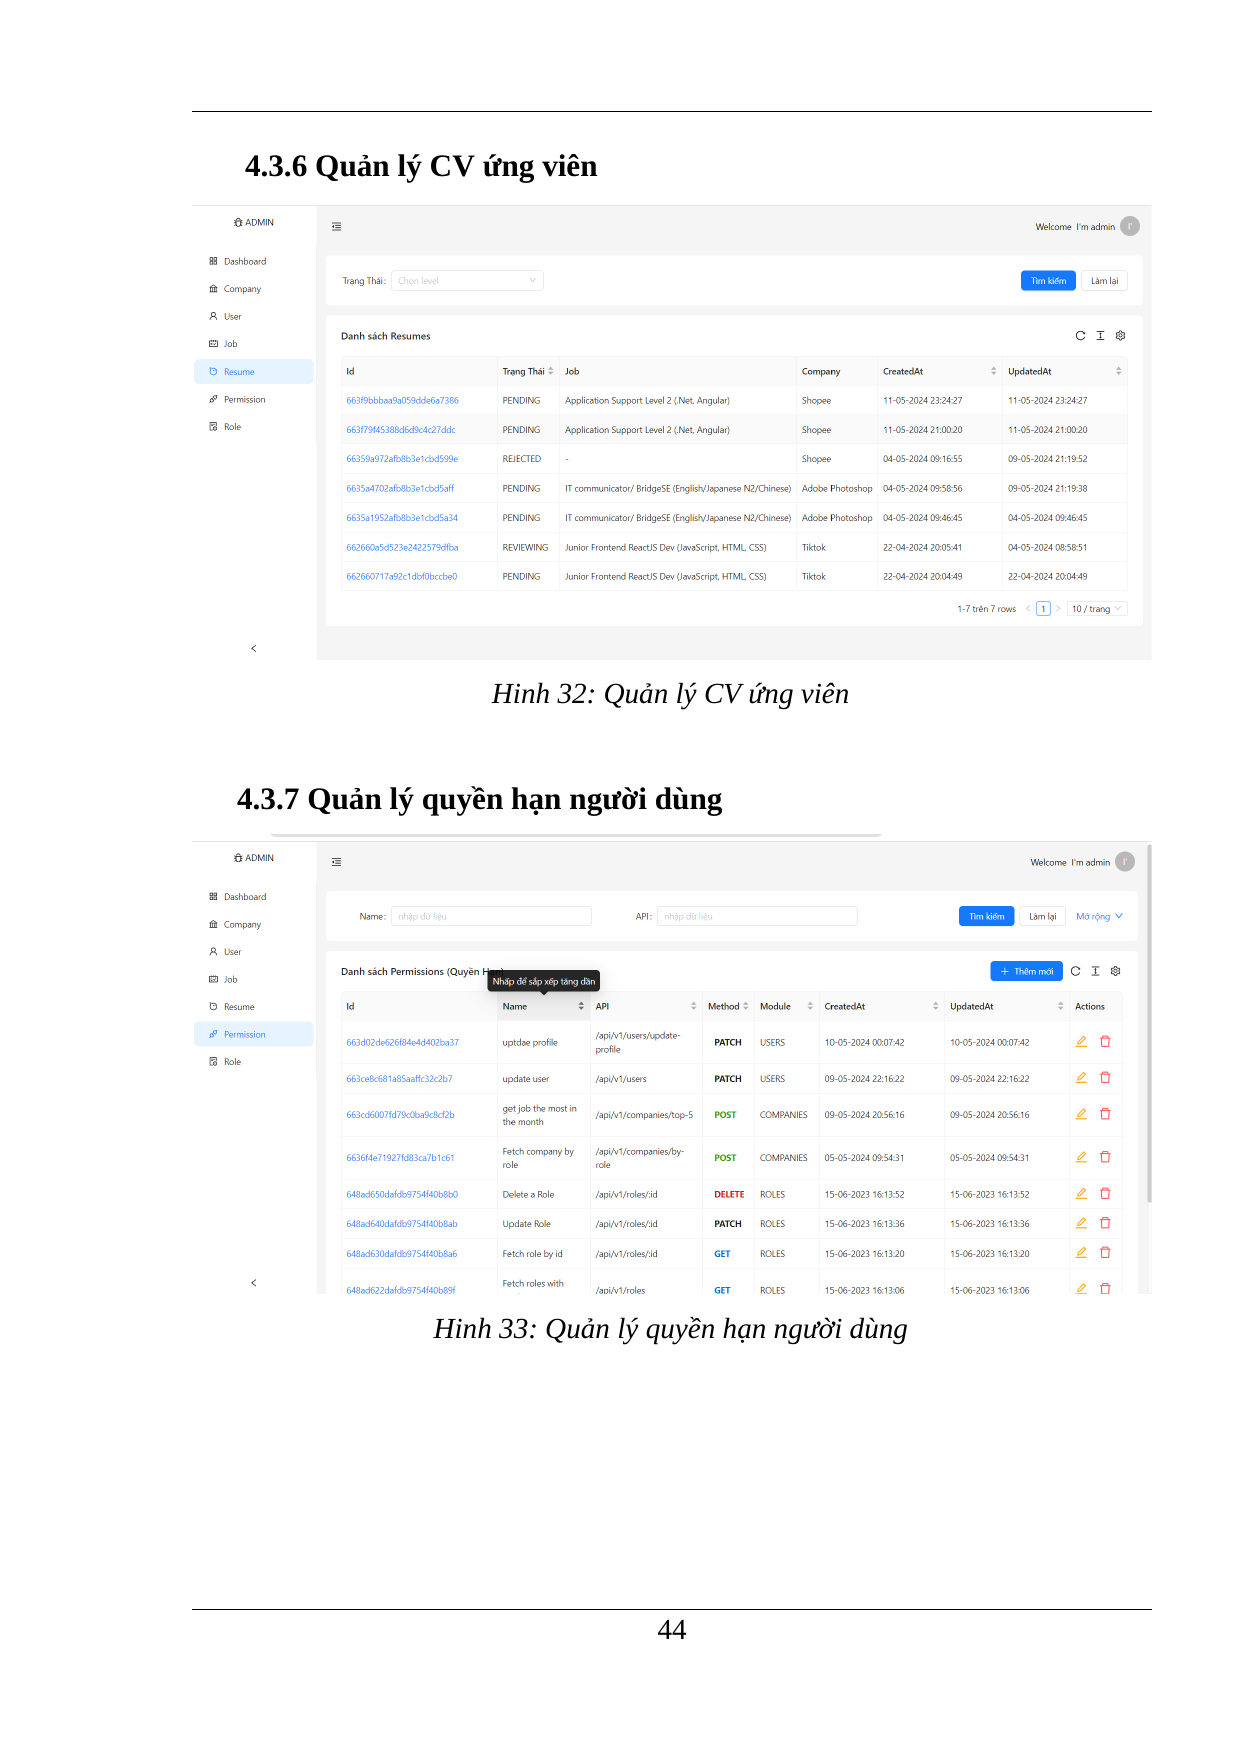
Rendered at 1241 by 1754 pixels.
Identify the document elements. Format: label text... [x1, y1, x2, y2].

picture [192, 201, 1152, 660]
text Hinh 32: Quản lý CV ứng viên [192, 676, 1152, 709]
subtitle 4.3.7 Quản lý quyền hạn người dùng [192, 781, 1152, 817]
picture [192, 834, 1152, 1294]
text Hinh 33: Quản lý quyền hạn người dùng [192, 1311, 1152, 1344]
subtitle 4.3.6 Quản lý CV ứng viên [192, 148, 1152, 184]
